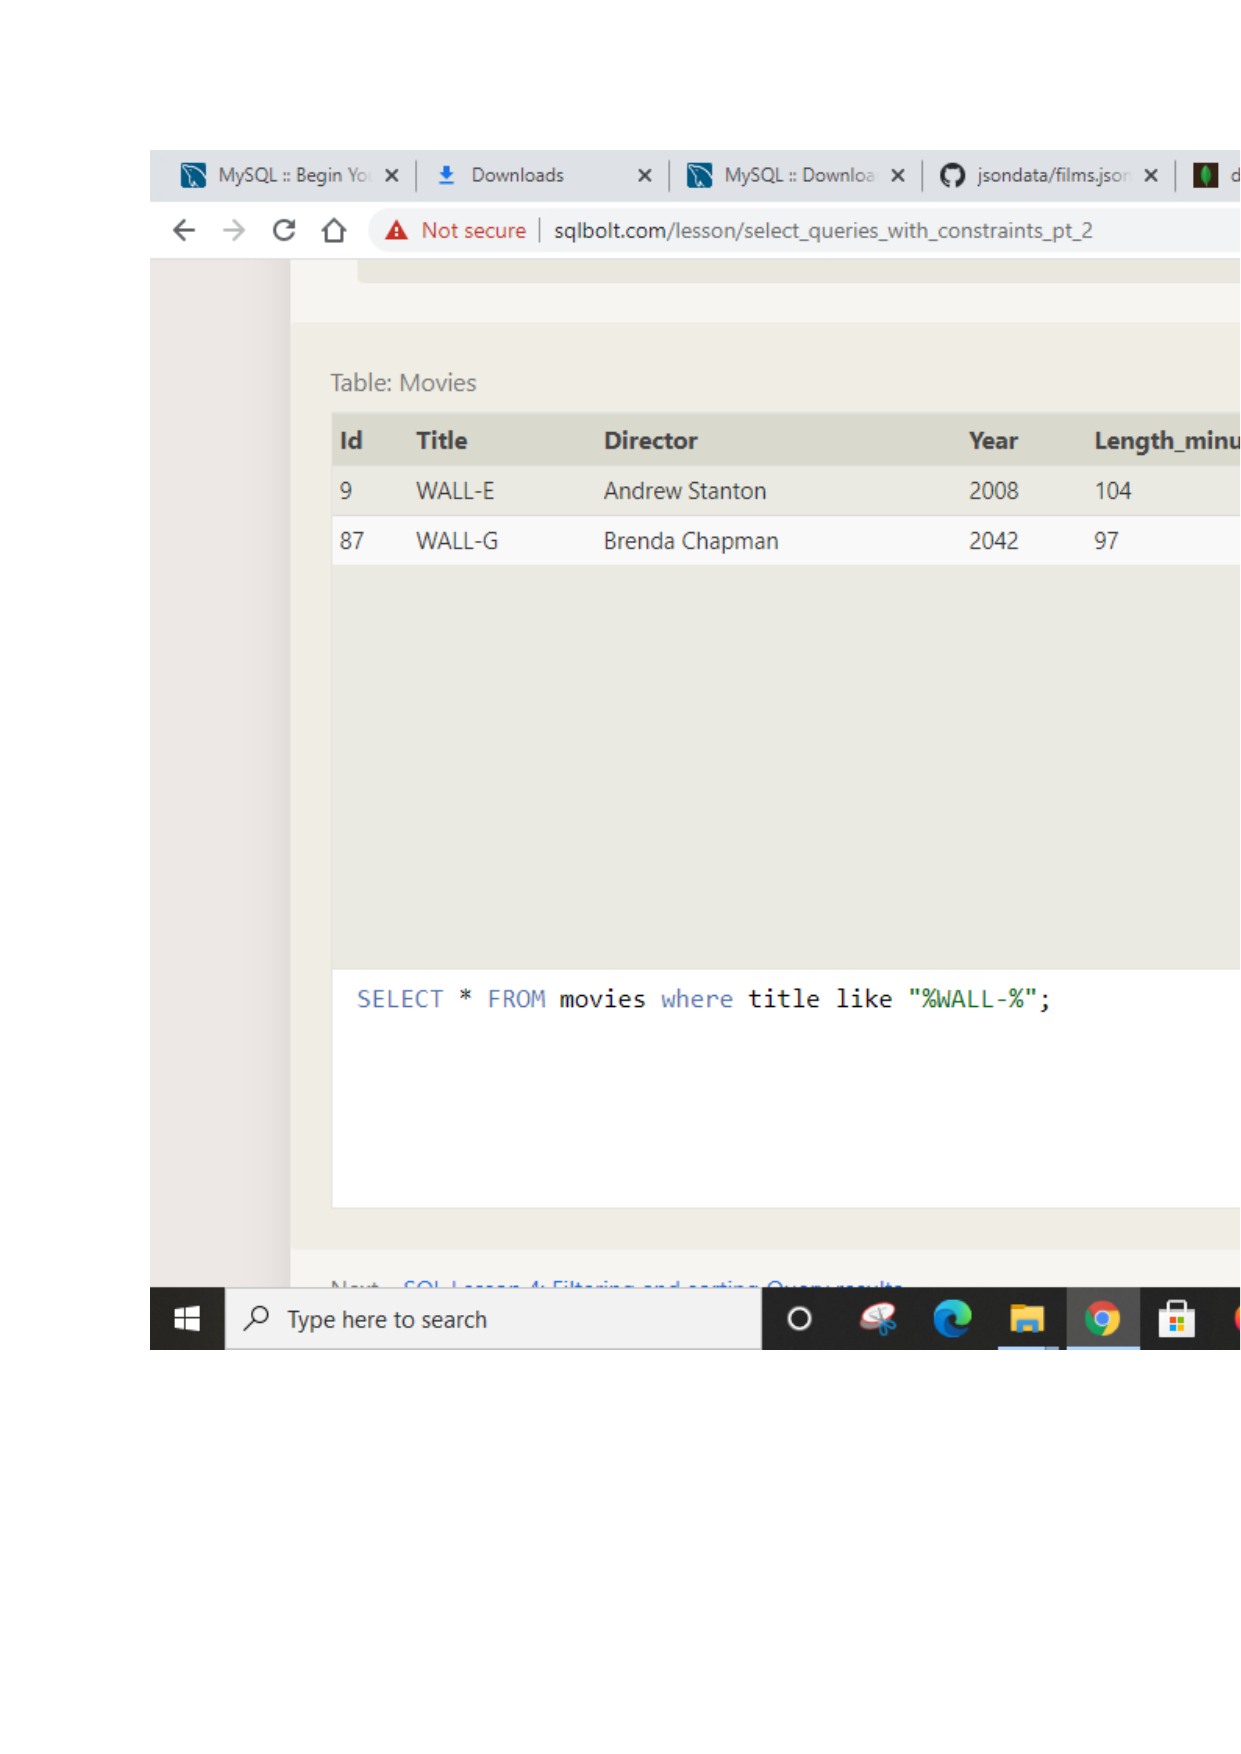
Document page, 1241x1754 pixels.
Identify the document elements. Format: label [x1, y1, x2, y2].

picture [150, 150, 1241, 1350]
